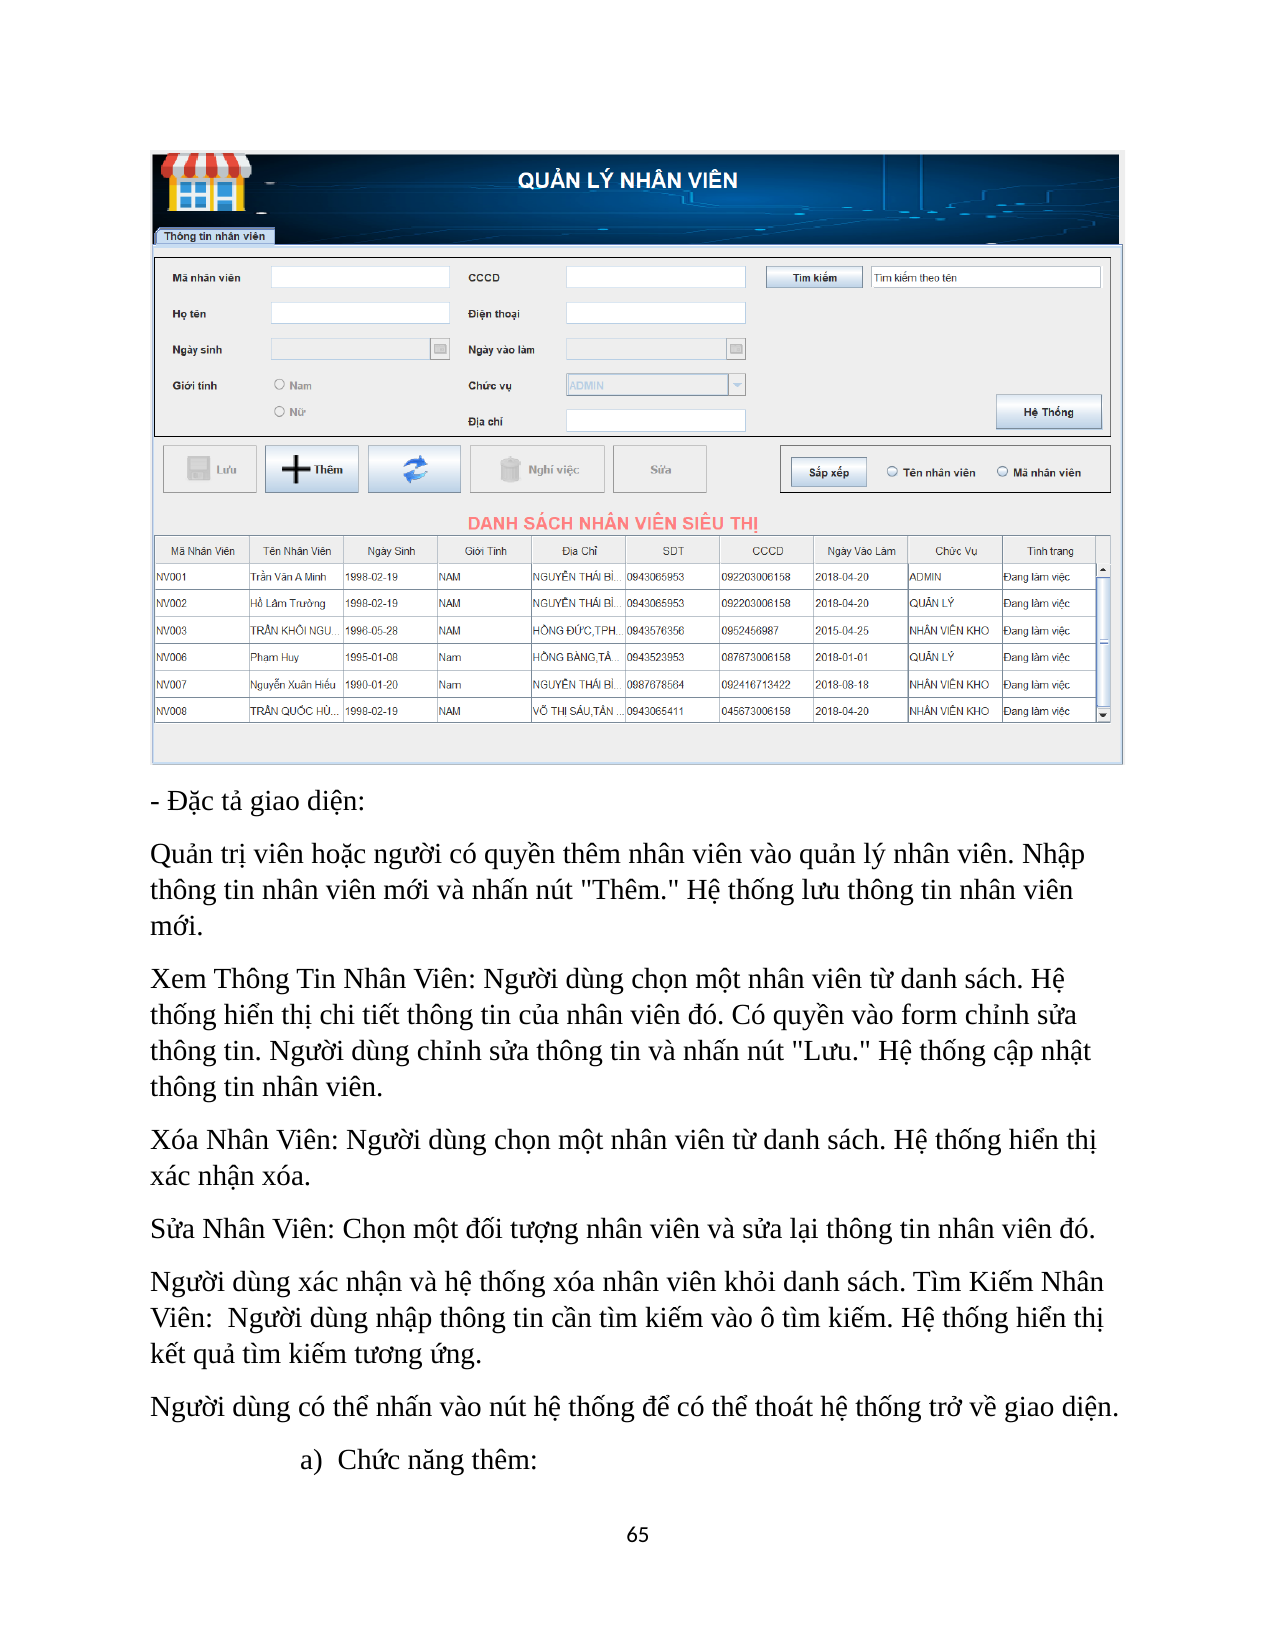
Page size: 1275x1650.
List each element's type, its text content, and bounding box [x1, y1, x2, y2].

text Sửa Nhân Viên: Chọn một đối tượng nhân viên và sửa lại thông tin nhân viên đó. [150, 1211, 1125, 1245]
text - Đặc tả giao diện: [150, 783, 1125, 817]
text Quản trị viên hoặc người có quyền thêm nhân viên vào quản lý nhân viên. Nhập thông tin nhân viên mới và nhấn nút "Thêm." Hệ thống lưu thông tin nhân viên mới. [150, 836, 1125, 942]
picture [150, 150, 1125, 765]
text Người dùng xác nhận và hệ thống xóa nhân viên khỏi danh sách. Tìm Kiếm Nhân Viên: Người dùng nhập thông tin cần tìm kiếm vào ô tìm kiếm. Hệ thống hiển thị kết quả tìm kiếm tương ứng. [150, 1264, 1125, 1370]
text Xóa Nhân Viên: Người dùng chọn một nhân viên từ danh sách. Hệ thống hiển thị xác nhận xóa. [150, 1122, 1125, 1192]
list Chức năng thêm: [300, 1442, 1125, 1476]
text Người dùng có thể nhấn vào nút hệ thống để có thể thoát hệ thống trở về giao diện. [150, 1389, 1125, 1423]
text Xem Thông Tin Nhân Viên: Người dùng chọn một nhân viên từ danh sách. Hệ thống hiển thị chi tiết thông tin của nhân viên đó. Có quyền vào form chỉnh sửa thông tin. Người dùng chỉnh sửa thông tin và nhấn nút "Lưu." Hệ thống cập nhật thông tin nhân viên. [150, 961, 1125, 1103]
